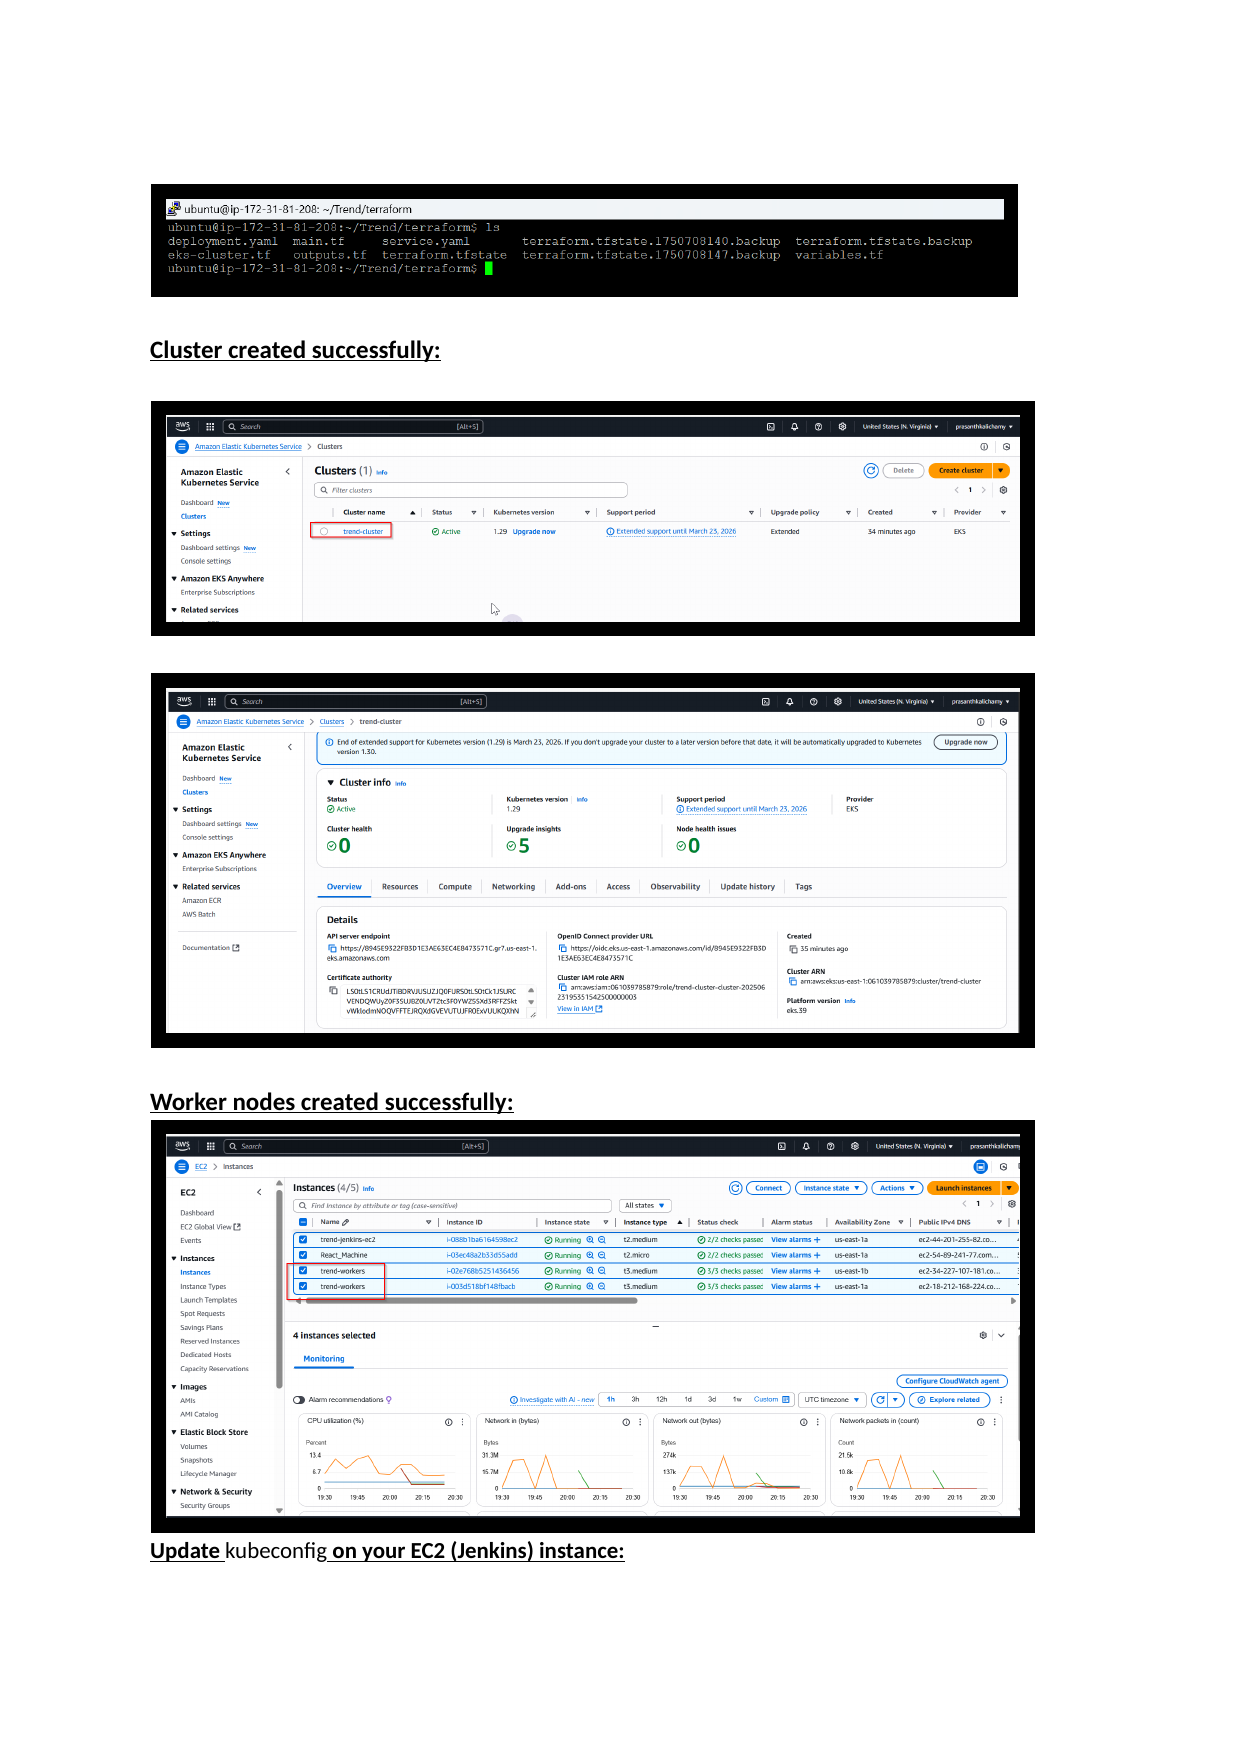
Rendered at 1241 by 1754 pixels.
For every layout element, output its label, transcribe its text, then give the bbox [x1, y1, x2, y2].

picture [166, 688, 1020, 1033]
picture [166, 1134, 1020, 1518]
picture [166, 415, 1020, 622]
picture [166, 199, 1004, 283]
text Worker nodes created successfully: [150, 1086, 1090, 1116]
text Update kubeconfig on your EC2 (Jenkins) instance: [150, 1537, 1090, 1565]
text Cluster created successfully: [150, 334, 1090, 364]
